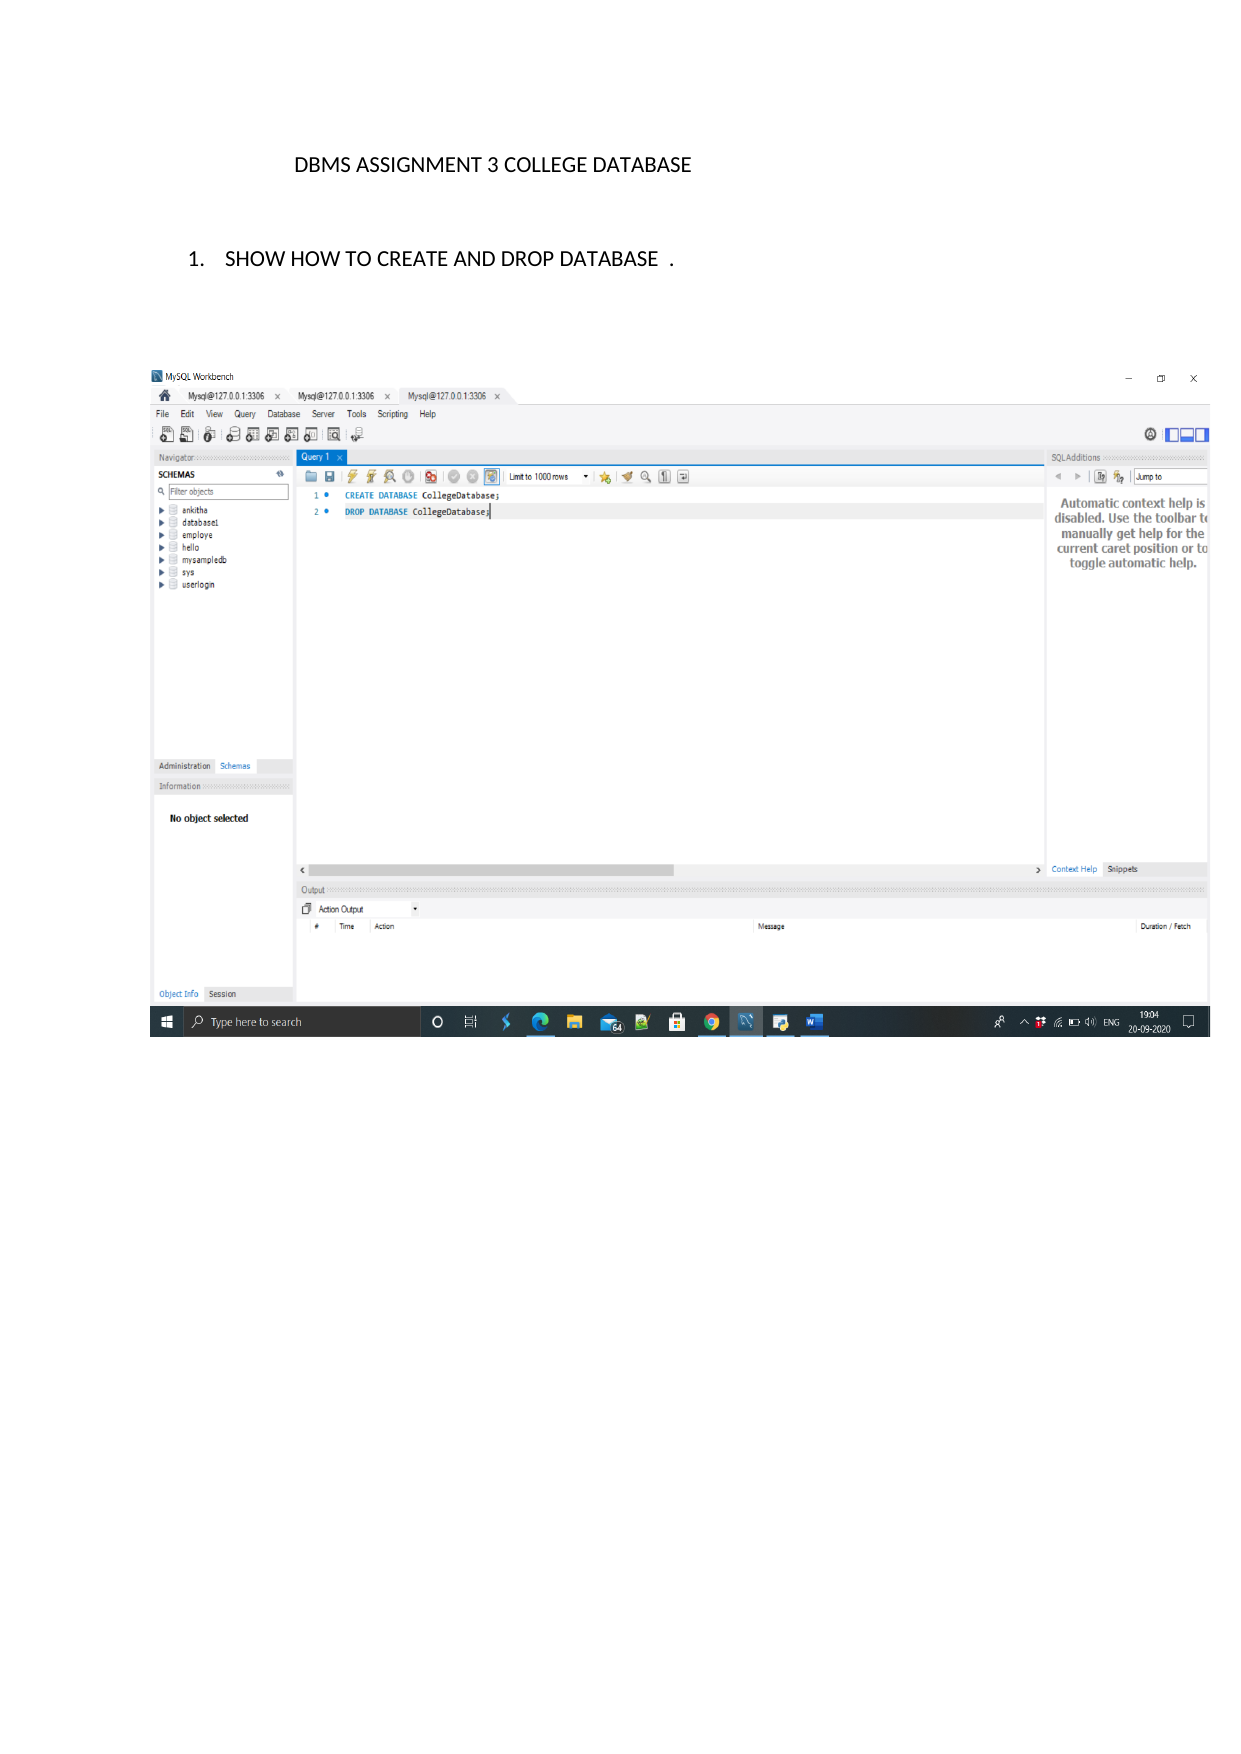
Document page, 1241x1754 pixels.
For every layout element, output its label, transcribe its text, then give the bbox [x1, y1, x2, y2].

text DBMS ASSIGNMENT 3 COLLEGE DATABASE [150, 150, 1090, 178]
picture [150, 367, 1211, 1037]
list SHOW HOW TO CREATE AND DROP DATABASE . [187, 244, 1090, 272]
